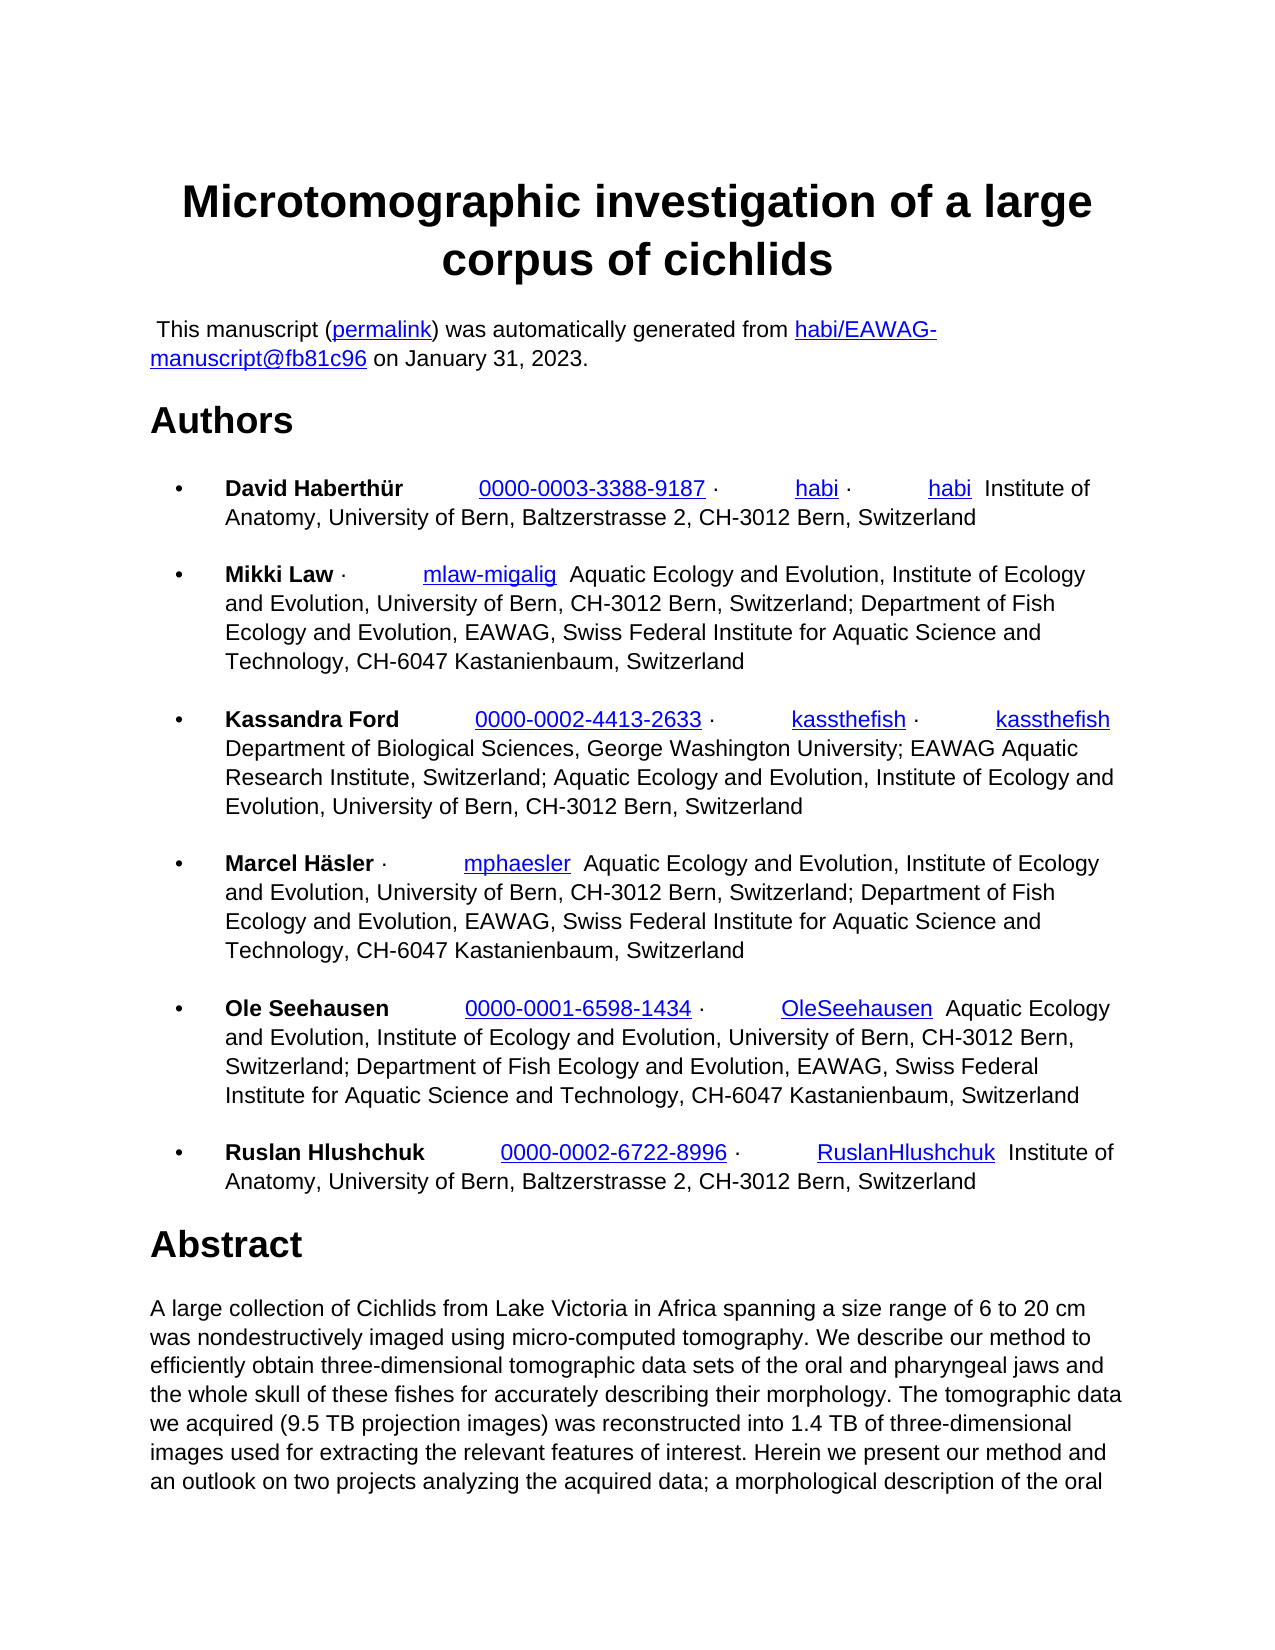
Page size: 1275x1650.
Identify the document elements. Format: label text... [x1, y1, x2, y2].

subtitle Abstract [150, 1222, 1125, 1265]
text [150, 1294, 1125, 1495]
text This manuscript (permalink) was automatically generated from habi/EAWAG-manuscript@fb81c96 on January 31, 2023. [150, 316, 1125, 371]
list Marcel Häsler · mphaesler Aquatic Ecology and Evolution, Institute of Ecology and Evolution, University of Bern, CH-3012 Bern, Switzerland; Department of Fish Ecology and Evolution, EAWAG, Swiss Federal Institute for Aquatic Science and Technology, CH-6047 Kastanienbaum, Switzerland [175, 847, 1125, 963]
list Mikki Law · mlaw-migalig Aquatic Ecology and Evolution, Institute of Ecology and Evolution, University of Bern, CH-3012 Bern, Switzerland; Department of Fish Ecology and Evolution, EAWAG, Swiss Federal Institute for Aquatic Science and Technology, CH-6047 Kastanienbaum, Switzerland [175, 558, 1125, 674]
list Kassandra Ford 0000-0002-4413-2633 · kassthefish · kassthefish Department of Biological Sciences, George Washington University; EAWAG Aquatic Research Institute, Switzerland; Aquatic Ecology and Evolution, Institute of Ecology and Evolution, University of Bern, CH-3012 Bern, Switzerland [175, 702, 1125, 819]
list Ole Seehausen 0000-0001-6598-1434 · OleSeehausen Aquatic Ecology and Evolution, Institute of Ecology and Evolution, University of Bern, CH-3012 Bern, Switzerland; Department of Fish Ecology and Evolution, EAWAG, Swiss Federal Institute for Aquatic Science and Technology, CH-6047 Kastanienbaum, Switzerland [175, 991, 1125, 1108]
list David Haberthür 0000-0003-3388-9187 · habi · habi Institute of Anatomy, University of Bern, Baltzerstrasse 2, CH-3012 Bern, Switzerland [175, 471, 1125, 530]
subtitle Authors [150, 399, 1125, 442]
title Microtomographic investigation of a large corpus of cichlids [150, 175, 1125, 286]
list Ruslan Hlushchuk 0000-0002-6722-8996 · RuslanHlushchuk Institute of Anatomy, University of Bern, Baltzerstrasse 2, CH-3012 Bern, Switzerland [175, 1136, 1125, 1194]
